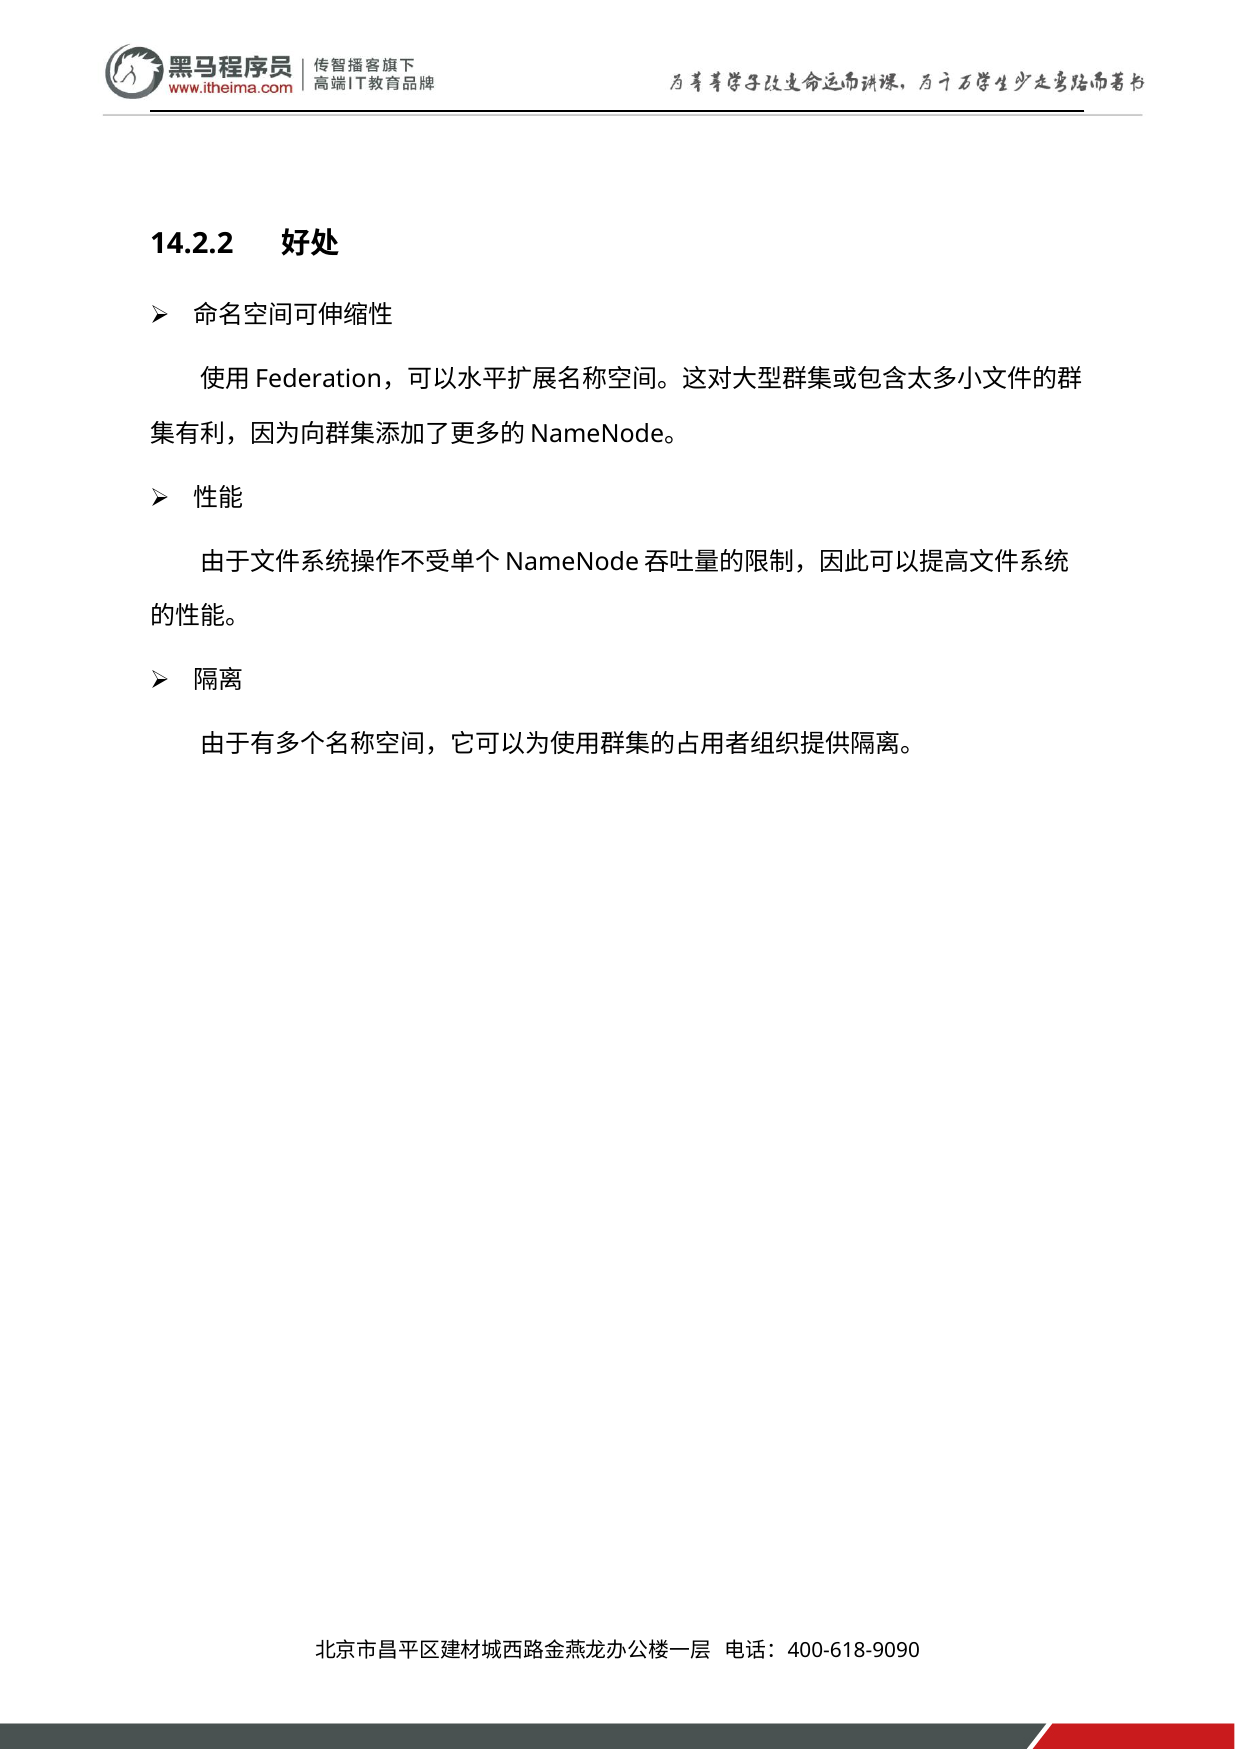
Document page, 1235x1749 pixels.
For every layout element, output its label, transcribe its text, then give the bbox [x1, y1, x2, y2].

picture [0, 0, 1235, 123]
list 性能 [150, 477, 1084, 514]
text 使用Federation，可以水平扩展名称空间。这对大型群集或包含太多小文件的群集有利，因为向群集添加了更多的NameNode。 [150, 359, 1084, 449]
subtitle 好处 [150, 220, 1084, 262]
picture [0, 1664, 1235, 1749]
list 隔离 [150, 660, 1084, 696]
text 由于有多个名称空间，它可以为使用群集的占用者组织提供隔离。 [150, 724, 1084, 760]
text 由于文件系统操作不受单个NameNode吞吐量的限制，因此可以提高文件系统的性能。 [150, 541, 1084, 632]
list 命名空间可伸缩性 [150, 295, 1084, 331]
